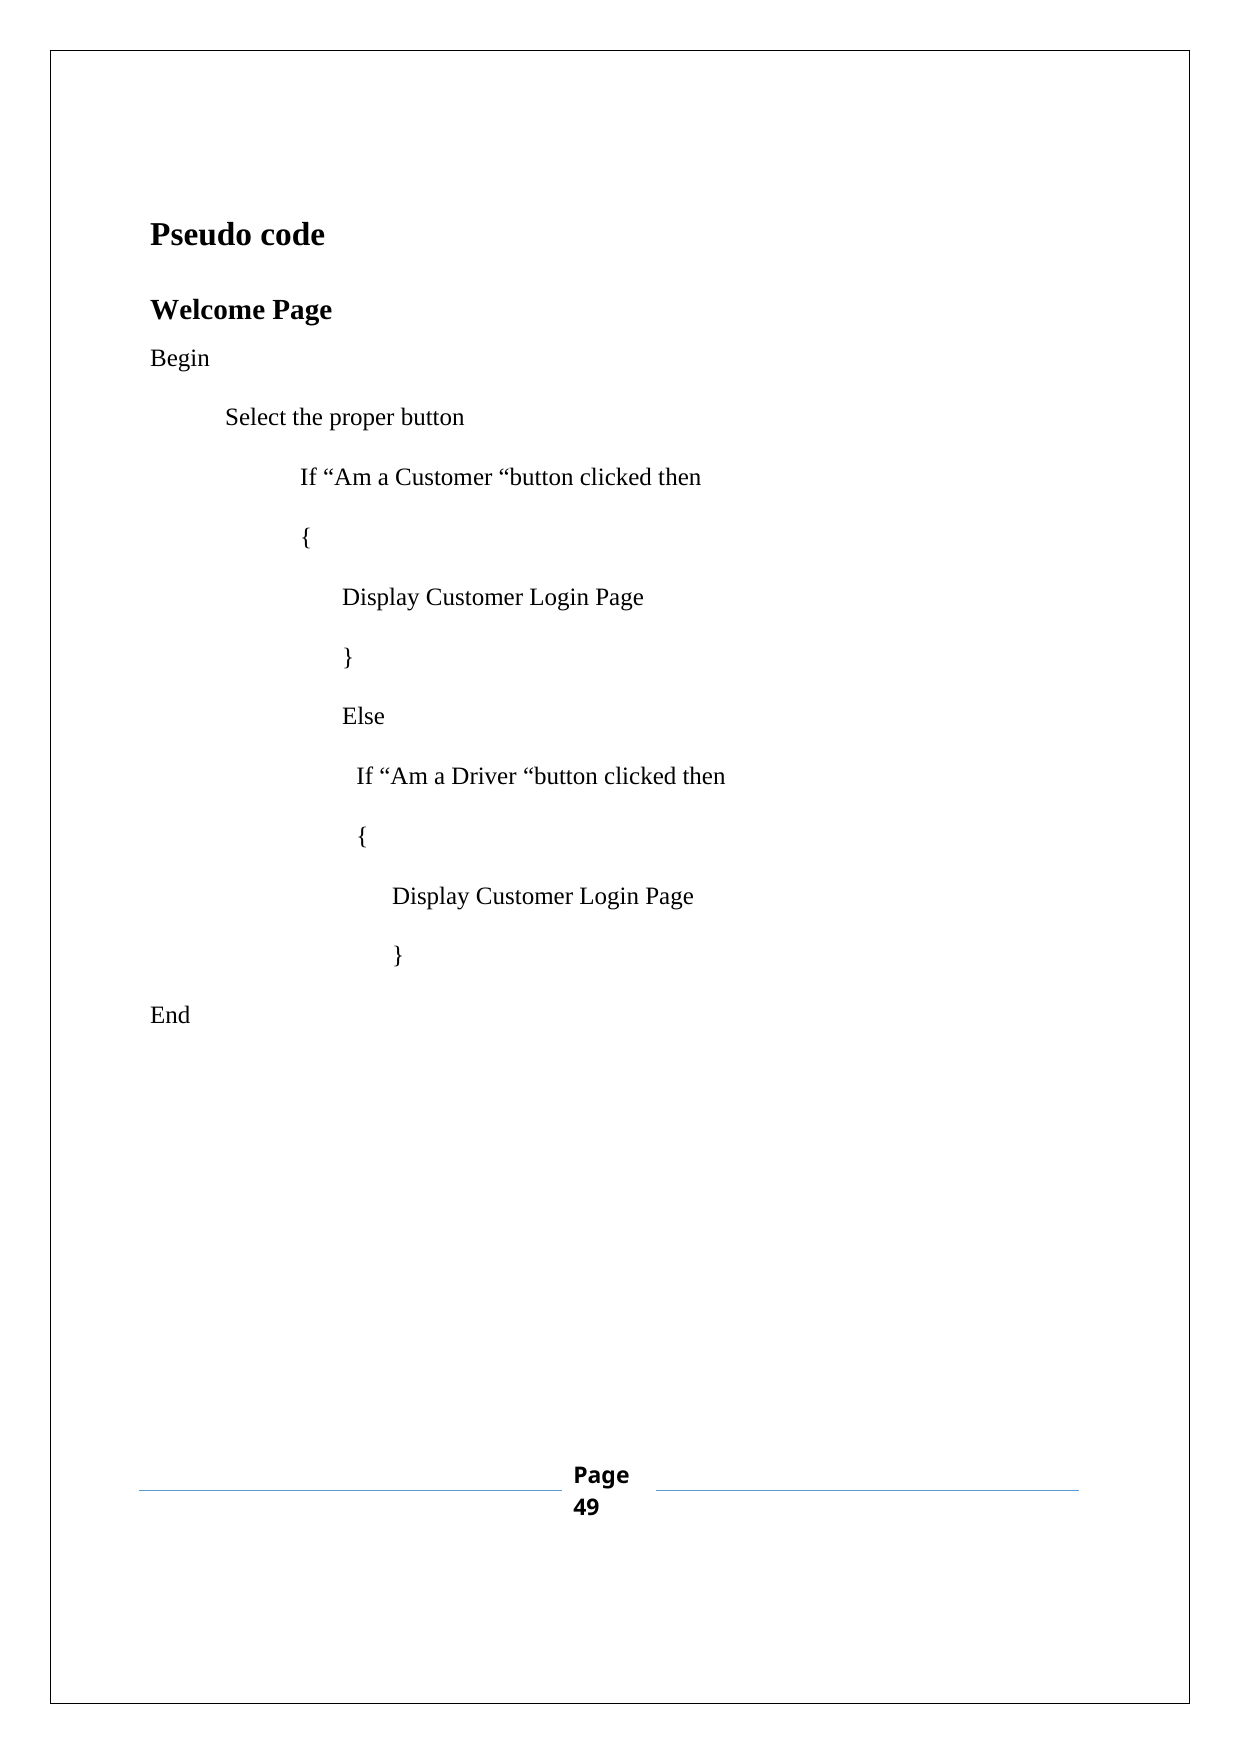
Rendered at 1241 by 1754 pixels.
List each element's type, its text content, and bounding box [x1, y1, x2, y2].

text End [150, 1000, 1090, 1029]
text Select the proper button [150, 402, 1090, 431]
text Display Customer Login Page [150, 582, 1090, 611]
text Display Customer Login Page [150, 881, 1090, 909]
text Else [150, 701, 1090, 730]
text Begin [150, 343, 1090, 371]
subtitle Welcome Page [150, 292, 1090, 326]
text If “Am a Customer “button clicked then [150, 462, 1090, 491]
text If “Am a Driver “button clicked then [150, 761, 1090, 790]
text } [150, 642, 1090, 670]
text } [150, 941, 1090, 969]
subtitle Pseudo code [150, 214, 1090, 252]
text { [150, 522, 1090, 551]
text { [150, 821, 1090, 850]
